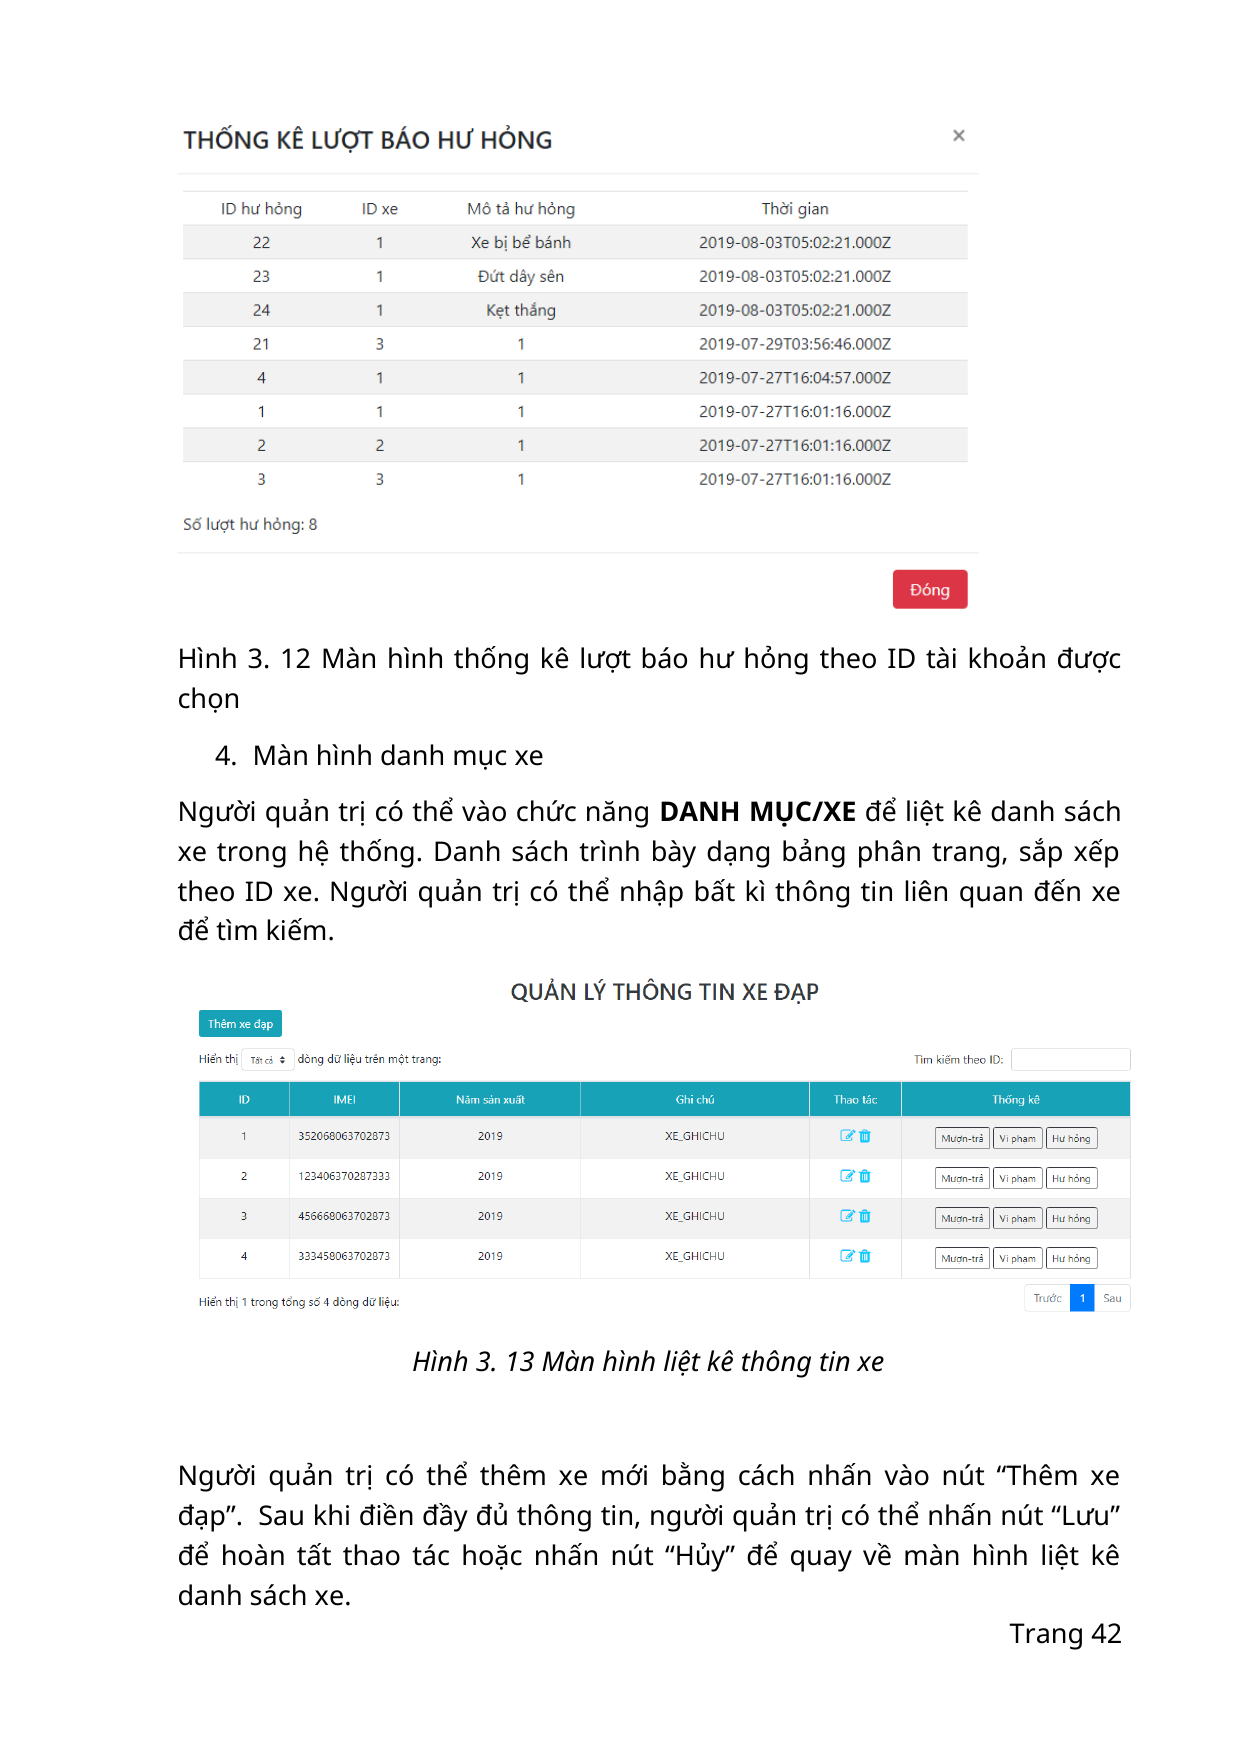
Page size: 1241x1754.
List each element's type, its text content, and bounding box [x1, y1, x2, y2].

text Người quản trị có thể thêm xe mới bằng cách nhấn vào nút “Thêm xe đạp”. Sau khi điền đầy đủ thông tin, người quản trị có thể nhấn nút “Lưu” để hoàn tất thao tác hoặc nhấn nút “Hủy” để quay về màn hình liệt kê danh sách xe. [177, 1457, 1122, 1613]
picture [177, 118, 979, 621]
text Hình 3. 13 Màn hình liệt kê thông tin xe [177, 1342, 1122, 1379]
picture [177, 968, 1152, 1324]
text Người quản trị có thể vào chức năng DANH MỤC/XE để liệt kê danh sách xe trong hệ thống. Danh sách trình bày dạng bảng phân trang, sắp xếp theo ID xe. Người quản trị có thể nhập bất kì thông tin liên quan đến xe để tìm kiếm. [177, 792, 1122, 949]
text Hình 3. 12 Màn hình thống kê lượt báo hư hỏng theo ID tài khoản được chọn [177, 640, 1122, 716]
list Màn hình danh mục xe [215, 736, 1122, 773]
